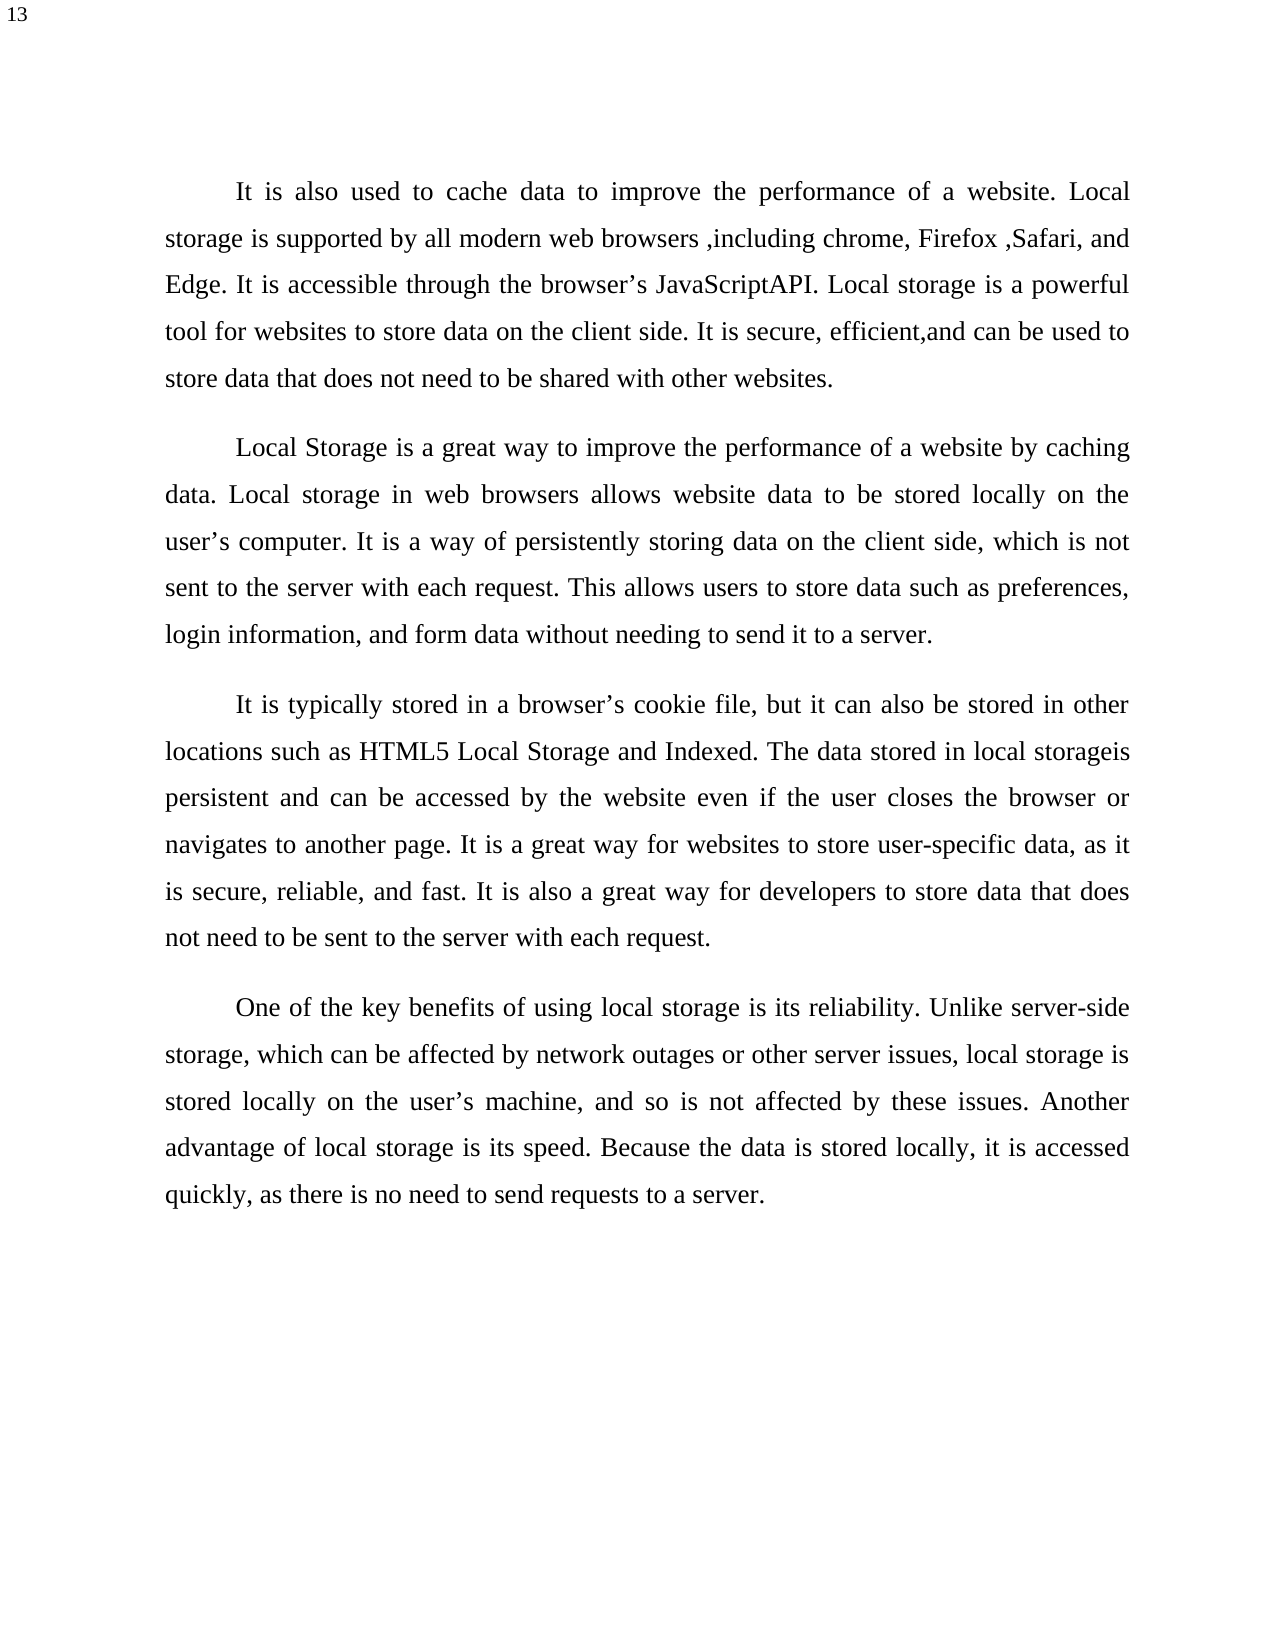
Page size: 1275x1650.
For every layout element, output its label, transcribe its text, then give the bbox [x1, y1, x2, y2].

text One of the key benefits of using local storage is its reliability. Unlike server-side storage, which can be affected by network outages or other server issues, local storage is stored locally on the user’s machine, and so is not affected by these issues. Another advantage of local storage is its speed. Because the data is stored locally, it is accessed quickly, as there is no need to send requests to a server. [165, 991, 1131, 1209]
text It is typically stored in a browser’s cookie file, but it can also be stored in other locations such as HTML5 Local Storage and Indexed. The data stored in local storageis persistent and can be accessed by the website even if the user closes the browser or navigates to another page. It is a great way for websites to store user-specific data, as it is secure, reliable, and fast. It is also a great way for developers to store data that does not need to be sent to the server with each request. [165, 688, 1131, 952]
text It is also used to cache data to improve the performance of a website. Local storage is supported by all modern web browsers ,including chrome, Firefox ,Safari, and Edge. It is accessible through the browser’s JavaScriptAPI. Local storage is a powerful tool for websites to store data on the client side. It is secure, efficient,and can be used to store data that does not need to be shared with other websites. [165, 175, 1131, 393]
text Local Storage is a great way to improve the performance of a website by caching data. Local storage in web browsers allows website data to be stored locally on the user’s computer. It is a way of persistently storing data on the client side, which is not sent to the server with each request. This allows users to store data such as preferences, login information, and form data without needing to send it to a server. [165, 432, 1131, 649]
